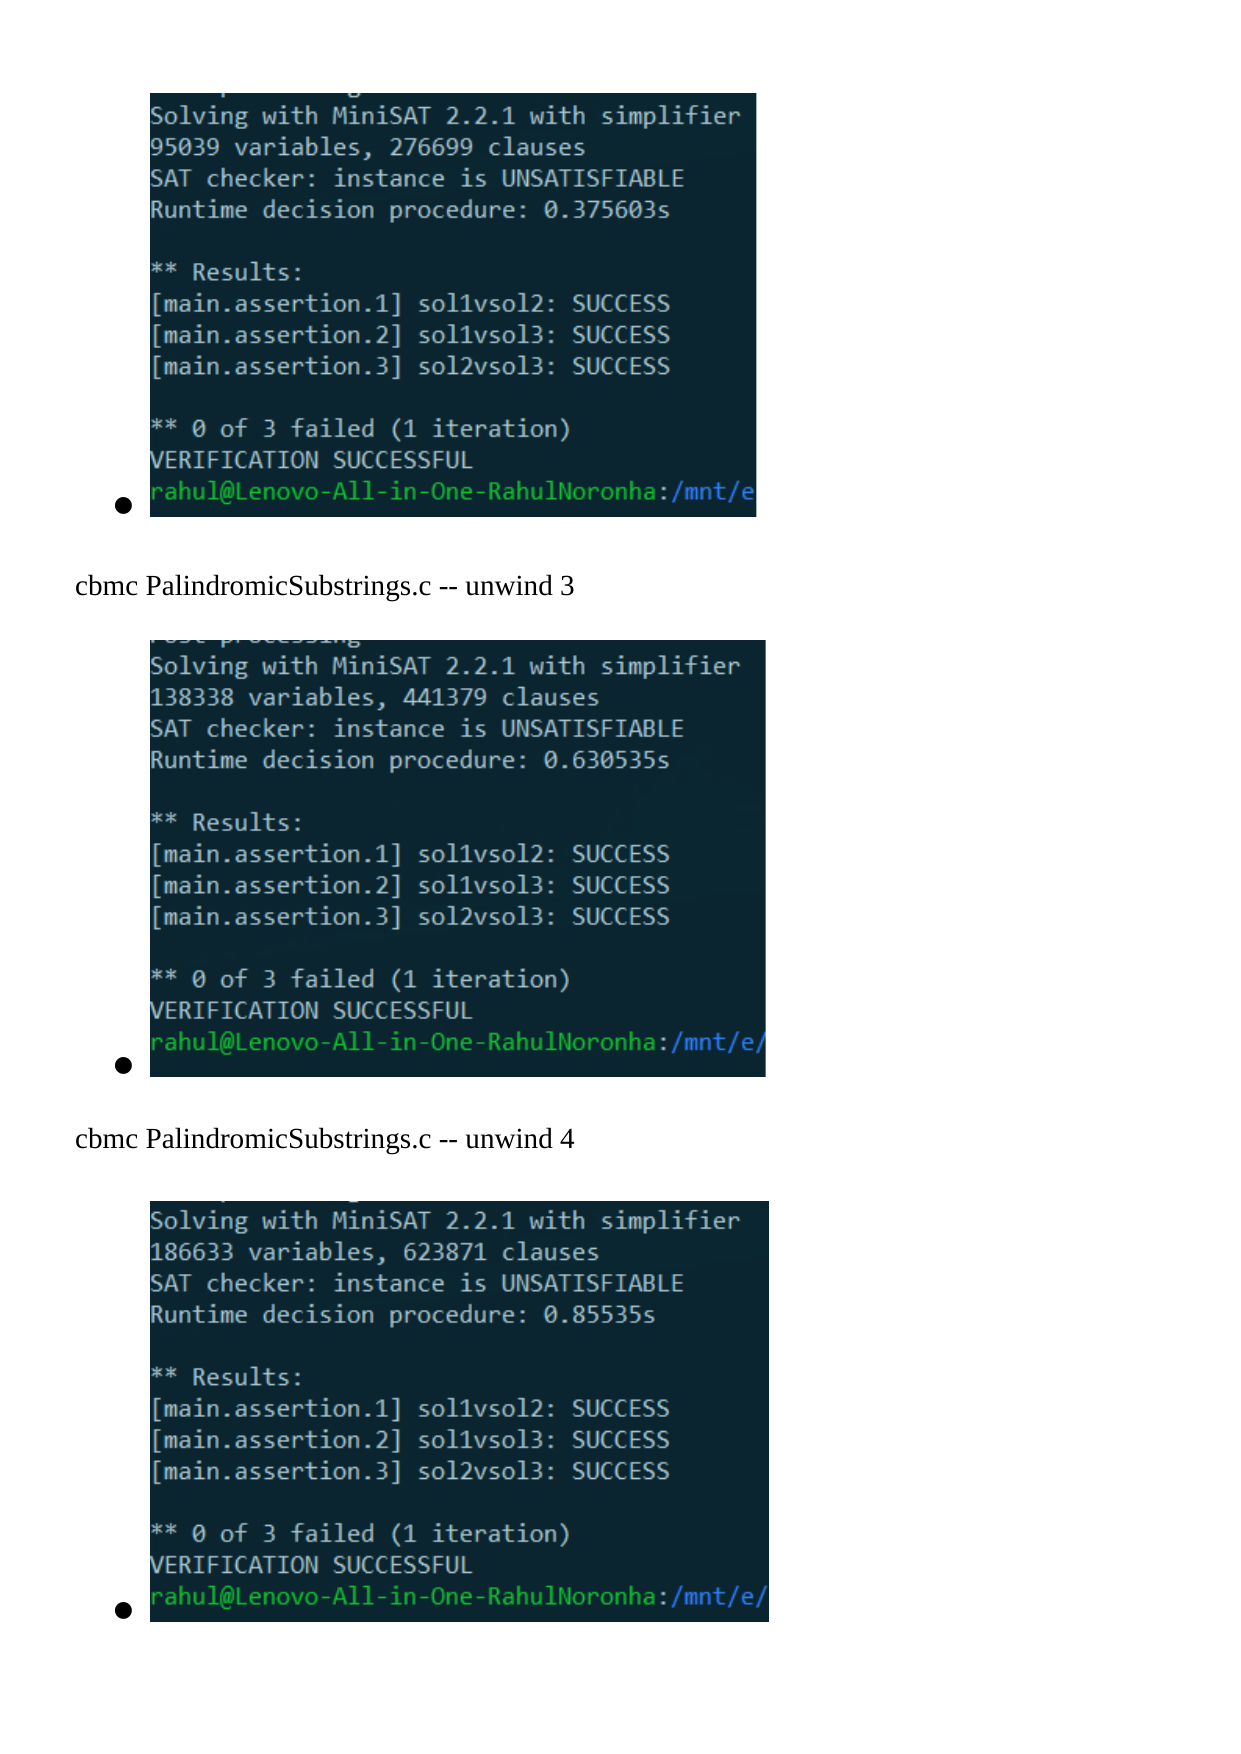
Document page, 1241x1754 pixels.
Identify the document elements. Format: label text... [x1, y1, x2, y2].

text cbmc PalindromicSubstrings.c -- unwind 4 [75, 1106, 1165, 1171]
text cbmc PalindromicSubstrings.c -- unwind 3 [75, 552, 1165, 617]
picture [150, 640, 766, 1077]
picture [150, 93, 757, 517]
picture [150, 1201, 769, 1622]
